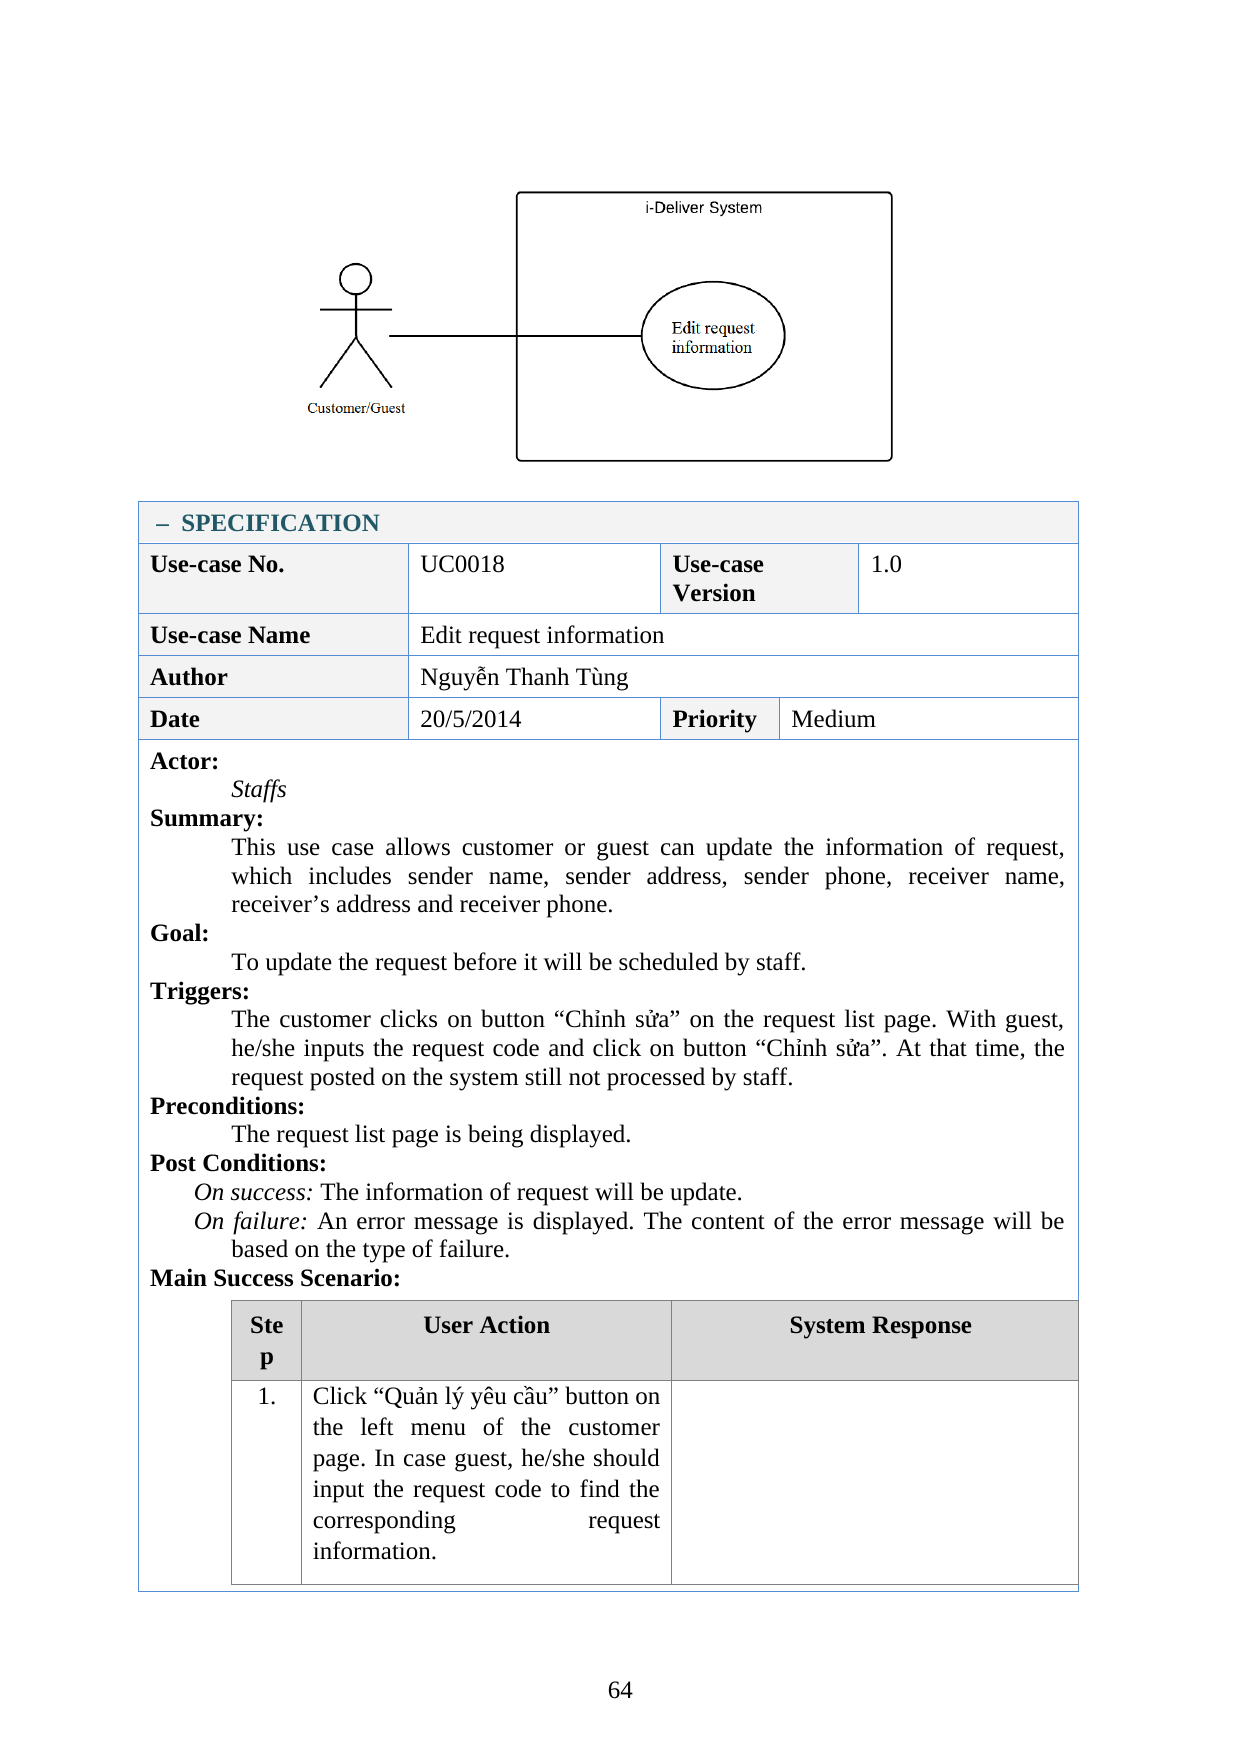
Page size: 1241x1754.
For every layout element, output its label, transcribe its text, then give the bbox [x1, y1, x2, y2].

table_cell Use-case Name [139, 614, 408, 655]
table_cell Medium [780, 698, 1078, 739]
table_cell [139, 740, 1078, 1591]
table_cell Use-case Version [661, 544, 858, 613]
table_cell Edit request information [409, 614, 1078, 655]
table_cell Nguyễn Thanh Tùng [409, 656, 1078, 697]
table_cell 1.0 [859, 544, 1078, 613]
table_cell Use-case No. [139, 544, 408, 613]
picture [297, 150, 943, 482]
table_cell UC0018 [409, 544, 660, 613]
table_cell Date [139, 698, 408, 739]
table_header – SPECIFICATION [139, 502, 1078, 542]
table_cell Author [139, 656, 408, 697]
table_cell Priority [661, 698, 779, 739]
table_cell 20/5/2014 [409, 698, 660, 739]
